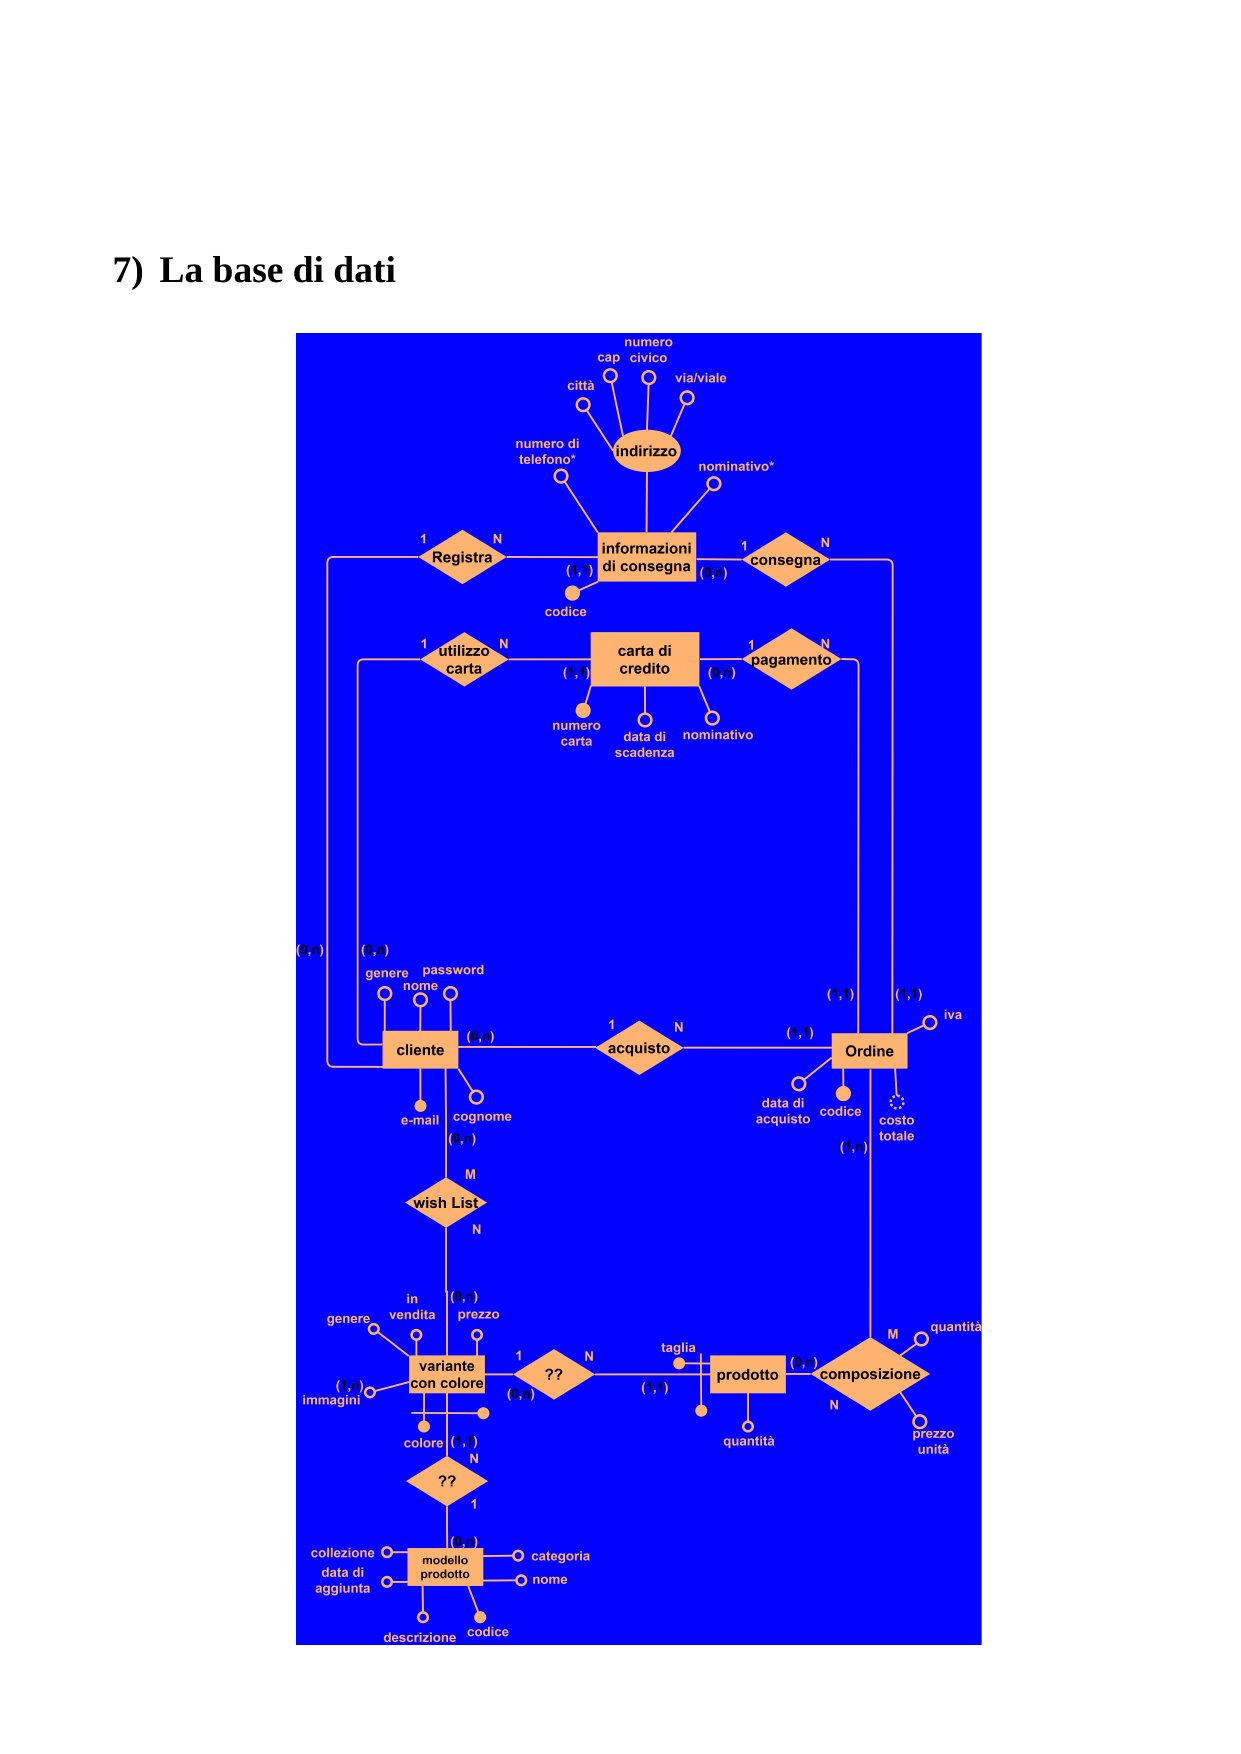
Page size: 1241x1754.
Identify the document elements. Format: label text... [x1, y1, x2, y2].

title La base di dati [112, 247, 1165, 291]
